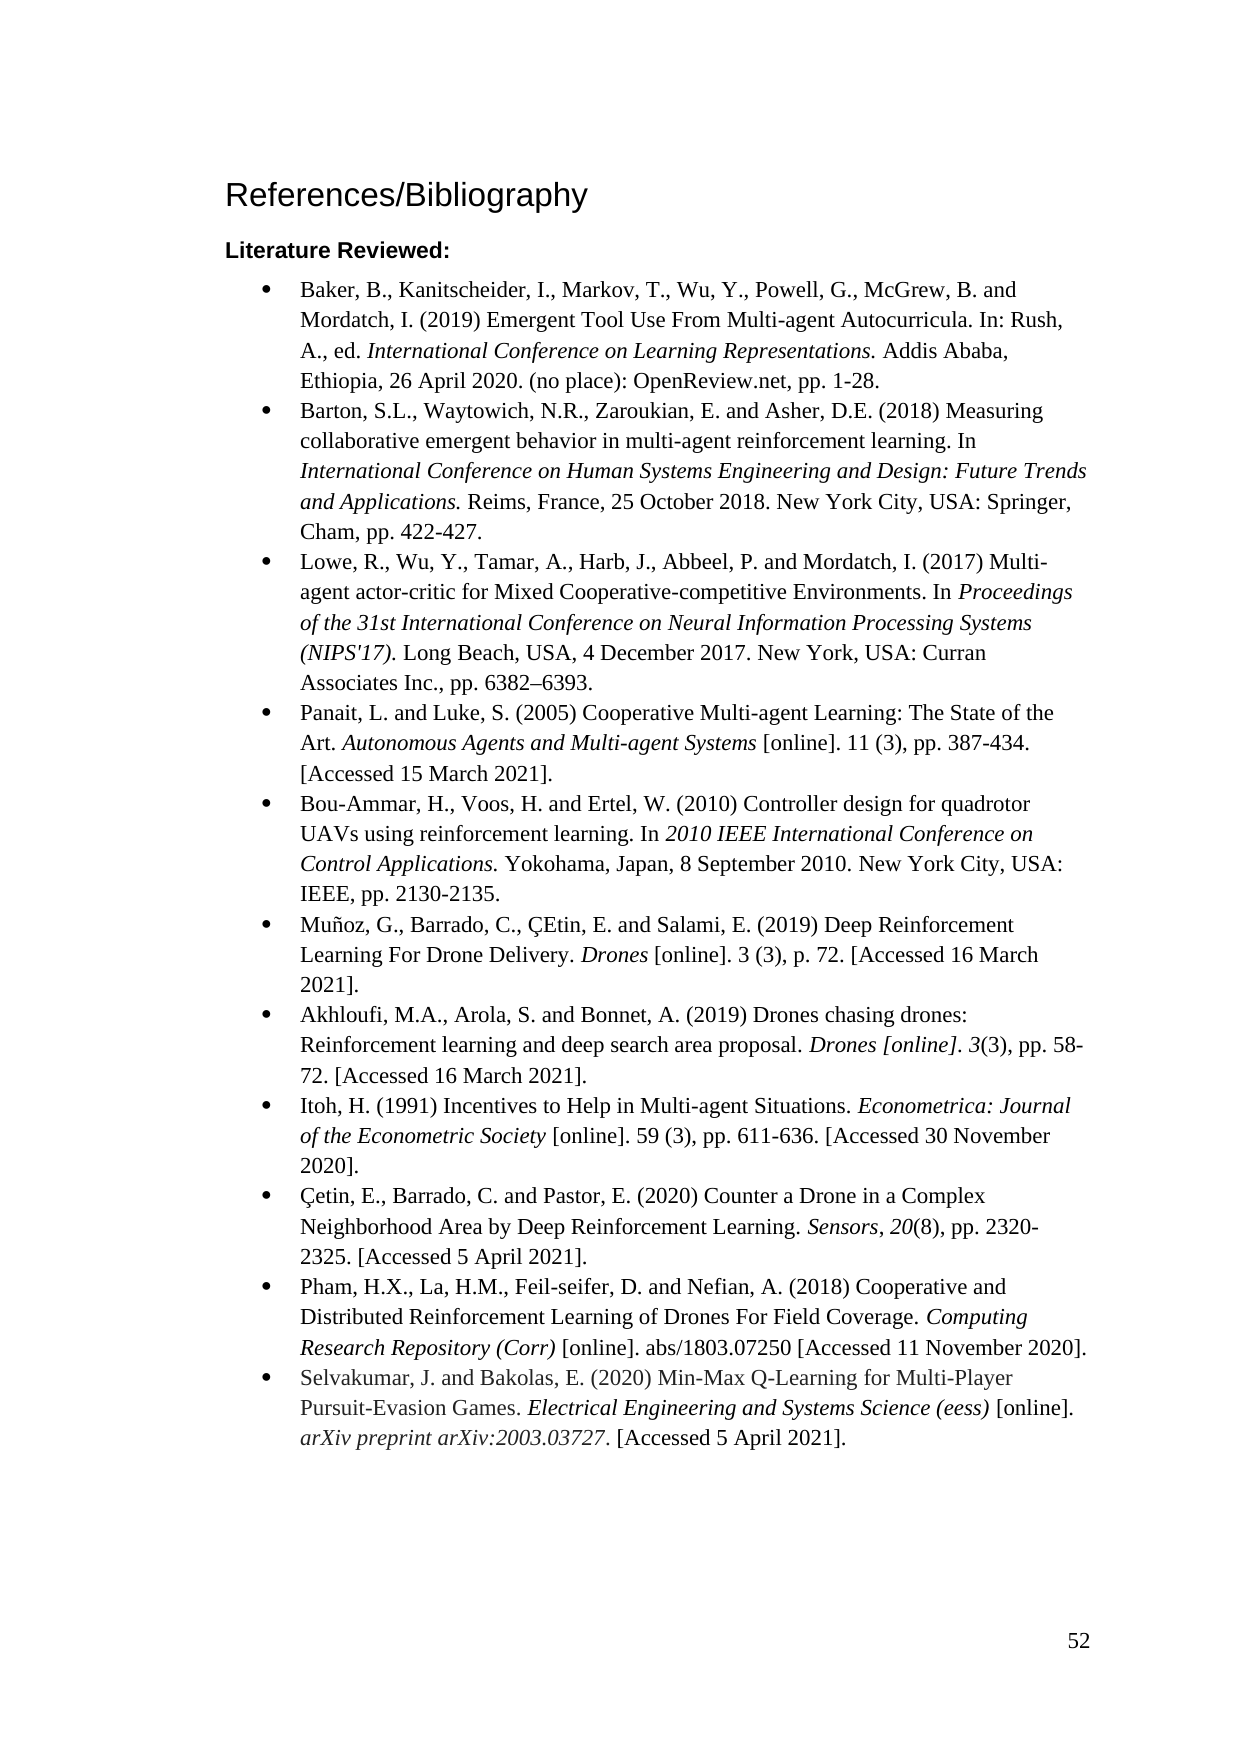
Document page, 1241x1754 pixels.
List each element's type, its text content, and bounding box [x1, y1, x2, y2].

list Pham, H.X., La, H.M., Feil-seifer, D. and Nefian, A. (2018) Cooperative and Distributed Reinforcement Learning of Drones For Field Coverage. Computing Research Repository (Corr) [online]. abs/1803.07250 [Accessed 11 November 2020]. [262, 1273, 1090, 1360]
subtitle Literature Reviewed: [225, 237, 1090, 263]
list Muñoz, G., Barrado, C., ÇEtin, E. and Salami, E. (2019) Deep Reinforcement Learning For Drone Delivery. Drones [online]. 3 (3), p. 72. [Accessed 16 March 2021]. [262, 911, 1090, 997]
list Çetin, E., Barrado, C. and Pastor, E. (2020) Counter a Drone in a Complex Neighborhood Area by Deep Reinforcement Learning. Sensors, 20(8), pp. 2320-2325. [Accessed 5 April 2021]. [262, 1182, 1090, 1269]
list Lowe, R., Wu, Y., Tamar, A., Harb, J., Abbeel, P. and Mordatch, I. (2017) Multi-agent actor-critic for Mixed Cooperative-competitive Environments. In Proceedings of the 31st International Conference on Neural Information Processing Systems (NIPS'17). Long Beach, USA, 4 December 2017. New York, USA: Curran Associates Inc., pp. 6382–6393. [262, 548, 1090, 695]
list Baker, B., Kanitscheider, I., Markov, T., Wu, Y., Powell, G., McGrew, B. and Mordatch, I. (2019) Emergent Tool Use From Multi-agent Autocurricula. In: Rush, A., ed. International Conference on Learning Representations. Addis Ababa, Ethiopia, 26 April 2020. (no place): OpenReview.net, pp. 1-28. [262, 276, 1090, 393]
list Selvakumar, J. and Bakolas, E. (2020) Min-Max Q-Learning for Multi-Player Pursuit-Evasion Games. Electrical Engineering and Systems Science (eess) [online]. arXiv preprint arXiv:2003.03727. [Accessed 5 April 2021]. [262, 1364, 1090, 1451]
list Bou-Ammar, H., Voos, H. and Ertel, W. (2010) Controller design for quadrotor UAVs using reinforcement learning. In 2010 IEEE International Conference on Control Applications. Yokohama, Japan, 8 September 2010. New York City, USA: IEEE, pp. 2130-2135. [262, 790, 1090, 907]
list Itoh, H. (1991) Incentives to Help in Multi-agent Situations. Econometrica: Journal of the Econometric Society [online]. 59 (3), pp. 611-636. [Accessed 30 November 2020]. [262, 1092, 1090, 1179]
list Akhloufi, M.A., Arola, S. and Bonnet, A. (2019) Drones chasing drones: Reinforcement learning and deep search area proposal. Drones [online]. 3(3), pp. 58-72. [Accessed 16 March 2021]. [262, 1001, 1090, 1088]
list Barton, S.L., Waytowich, N.R., Zaroukian, E. and Asher, D.E. (2018) Measuring collaborative emergent behavior in multi-agent reinforcement learning. In International Conference on Human Systems Engineering and Design: Future Trends and Applications. Reims, France, 25 October 2018. New York City, USA: Springer, Cham, pp. 422-427. [262, 397, 1090, 544]
list Panait, L. and Luke, S. (2005) Cooperative Multi-agent Learning: The State of the Art. Autonomous Agents and Multi-agent Systems [online]. 11 (3), pp. 387-434. [Accessed 15 March 2021]. [262, 699, 1090, 786]
subtitle References/Bibliography [225, 175, 1090, 213]
